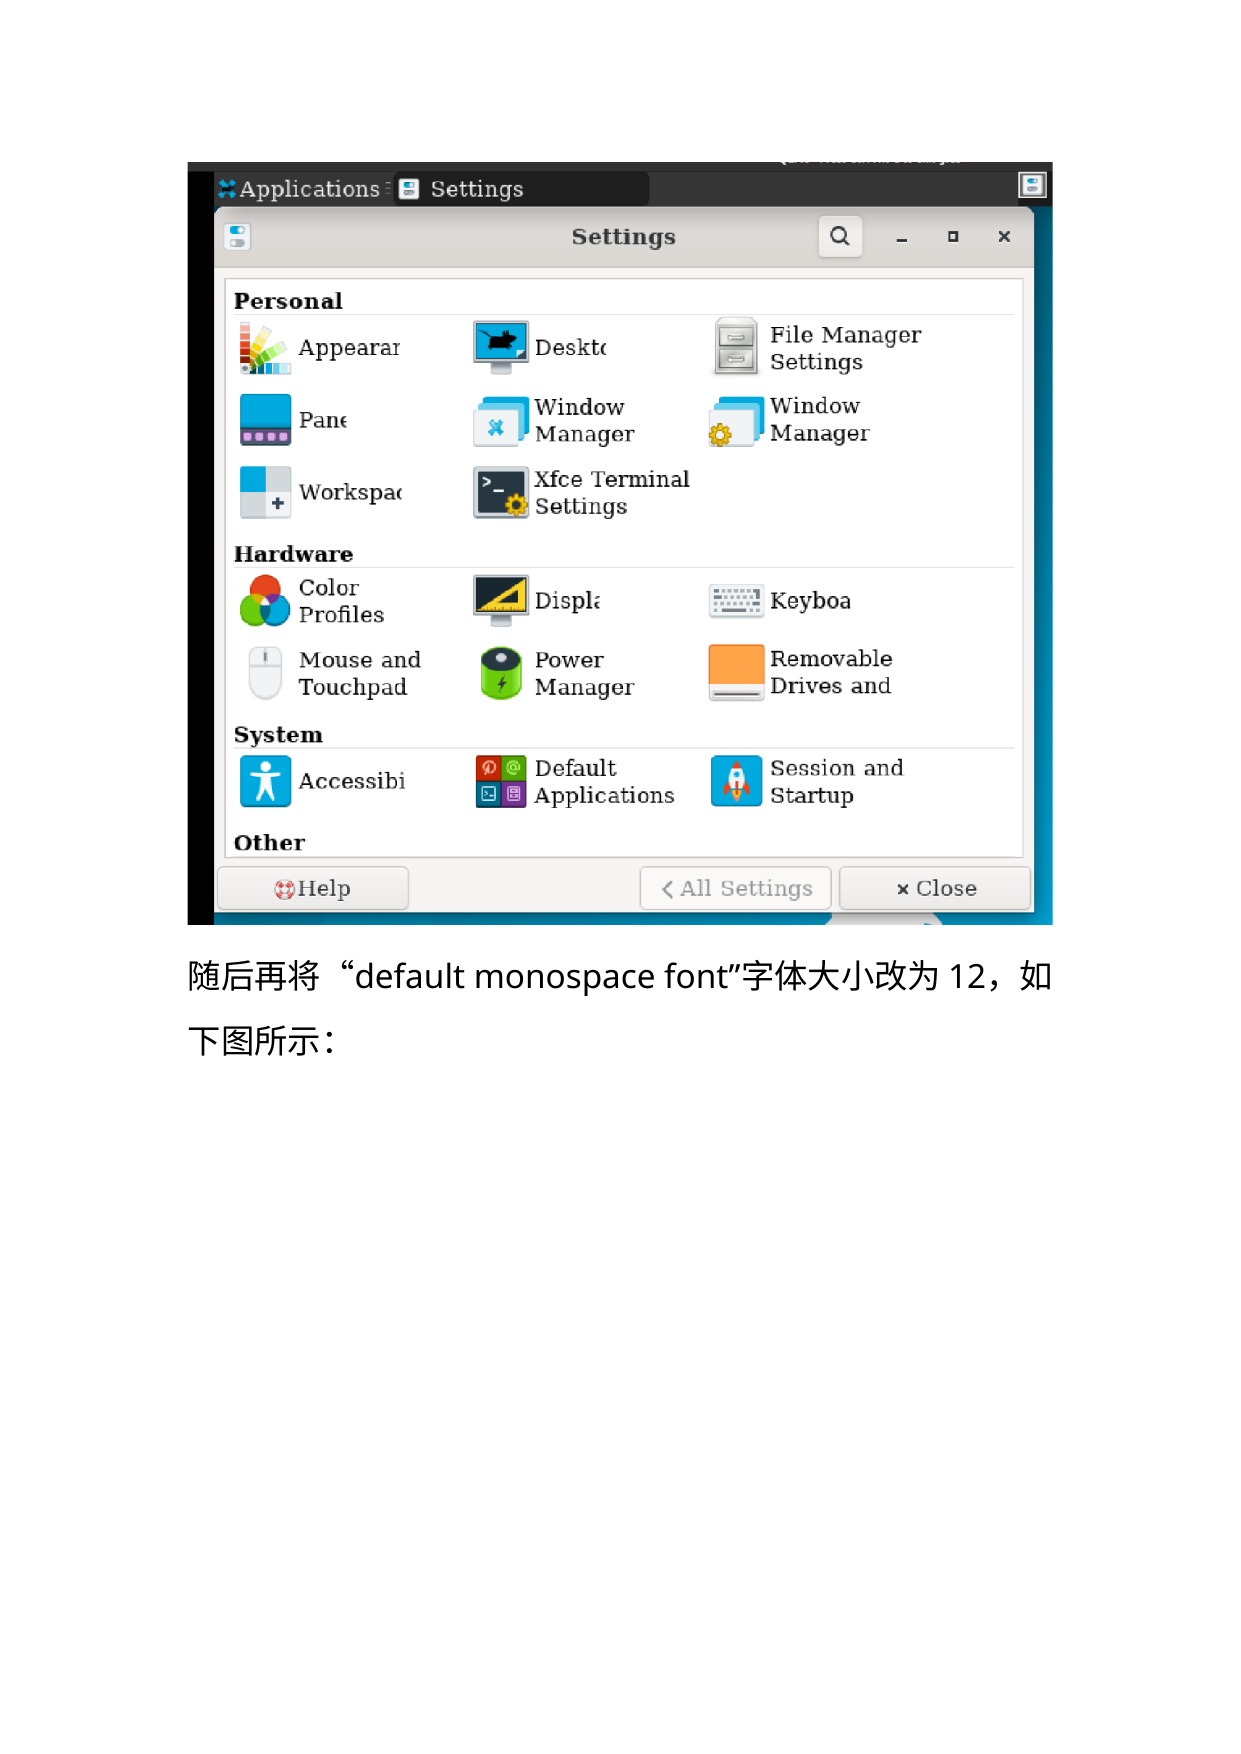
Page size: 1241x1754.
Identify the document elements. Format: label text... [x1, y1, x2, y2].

text 随后再将“default monospace font”字体大小改为12，如下图所示： [187, 942, 1053, 1072]
picture [187, 162, 1053, 925]
